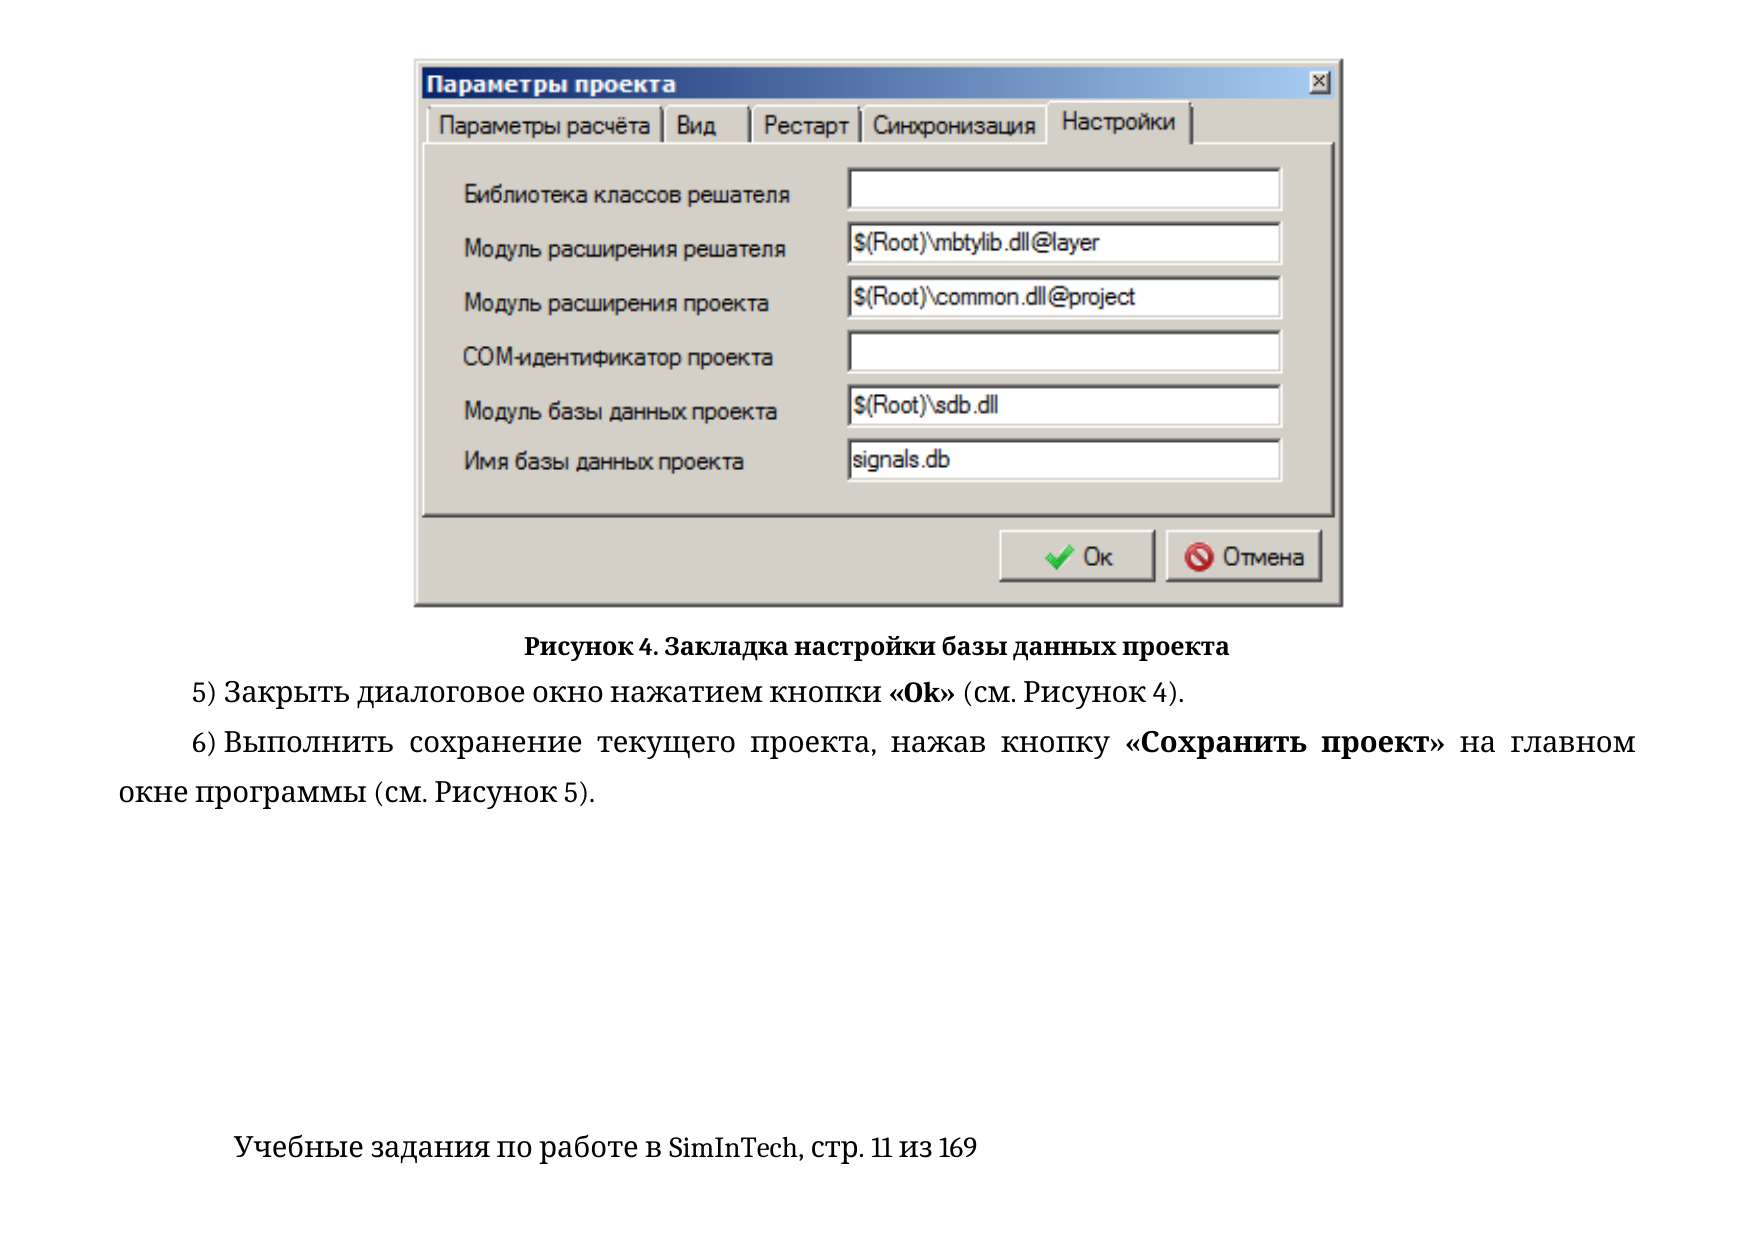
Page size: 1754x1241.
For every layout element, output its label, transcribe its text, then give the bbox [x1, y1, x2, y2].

list Закрыть диалоговое окно нажатием кнопки «Ok» (см. Рисунок 4). [118, 676, 1636, 709]
list Выполнить сохранение текущего проекта, нажав кнопку «Сохранить проект» на главном окне программы (см. Рисунок 5). [118, 726, 1636, 810]
picture [402, 51, 1352, 616]
